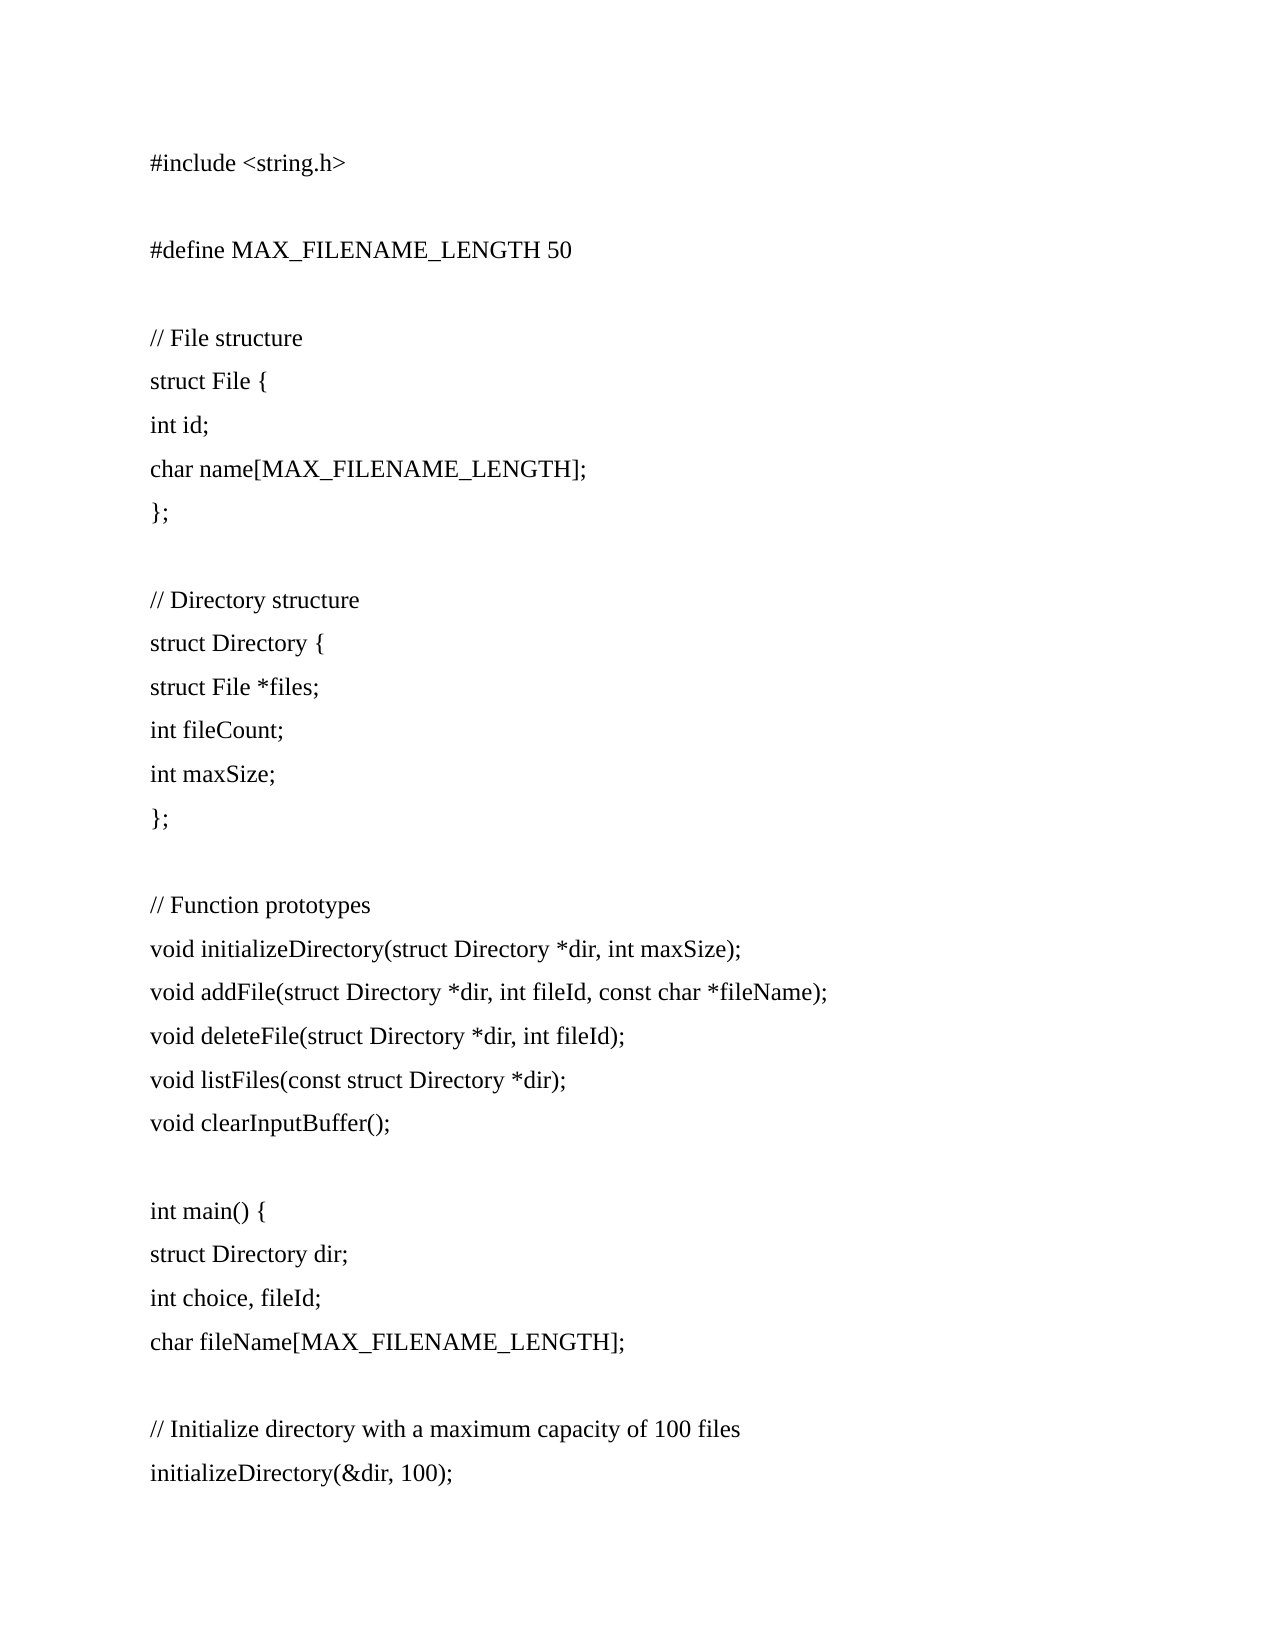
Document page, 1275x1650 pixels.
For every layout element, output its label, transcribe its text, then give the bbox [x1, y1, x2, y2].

text // Directory structure [150, 586, 1125, 613]
text #define MAX_FILENAME_LENGTH 50 [150, 237, 1125, 264]
text int choice, fileId; [150, 1285, 1125, 1312]
text }; [150, 805, 1125, 832]
text struct Directory dir; [150, 1241, 1125, 1268]
text // Initialize directory with a maximum capacity of 100 files [150, 1416, 1125, 1443]
text #include <string.h> [150, 150, 1125, 177]
text void addFile(struct Directory *dir, int fileId, const char *fileName); [150, 979, 1125, 1006]
text int main() { [150, 1197, 1125, 1224]
text struct File *files; [150, 674, 1125, 701]
text int fileCount; [150, 717, 1125, 744]
text // File structure [150, 324, 1125, 352]
text }; [150, 499, 1125, 526]
text struct File { [150, 368, 1125, 395]
text void listFiles(const struct Directory *dir); [150, 1067, 1125, 1093]
text void clearInputBuffer(); [150, 1110, 1125, 1137]
text int id; [150, 412, 1125, 439]
text char fileName[MAX_FILENAME_LENGTH]; [150, 1328, 1125, 1355]
text char name[MAX_FILENAME_LENGTH]; [150, 456, 1125, 482]
text void initializeDirectory(struct Directory *dir, int maxSize); [150, 936, 1125, 963]
text int maxSize; [150, 761, 1125, 788]
text // Function prototypes [150, 892, 1125, 919]
text void deleteFile(struct Directory *dir, int fileId); [150, 1023, 1125, 1050]
text initializeDirectory(&dir, 100); [150, 1459, 1125, 1486]
text struct Directory { [150, 630, 1125, 657]
